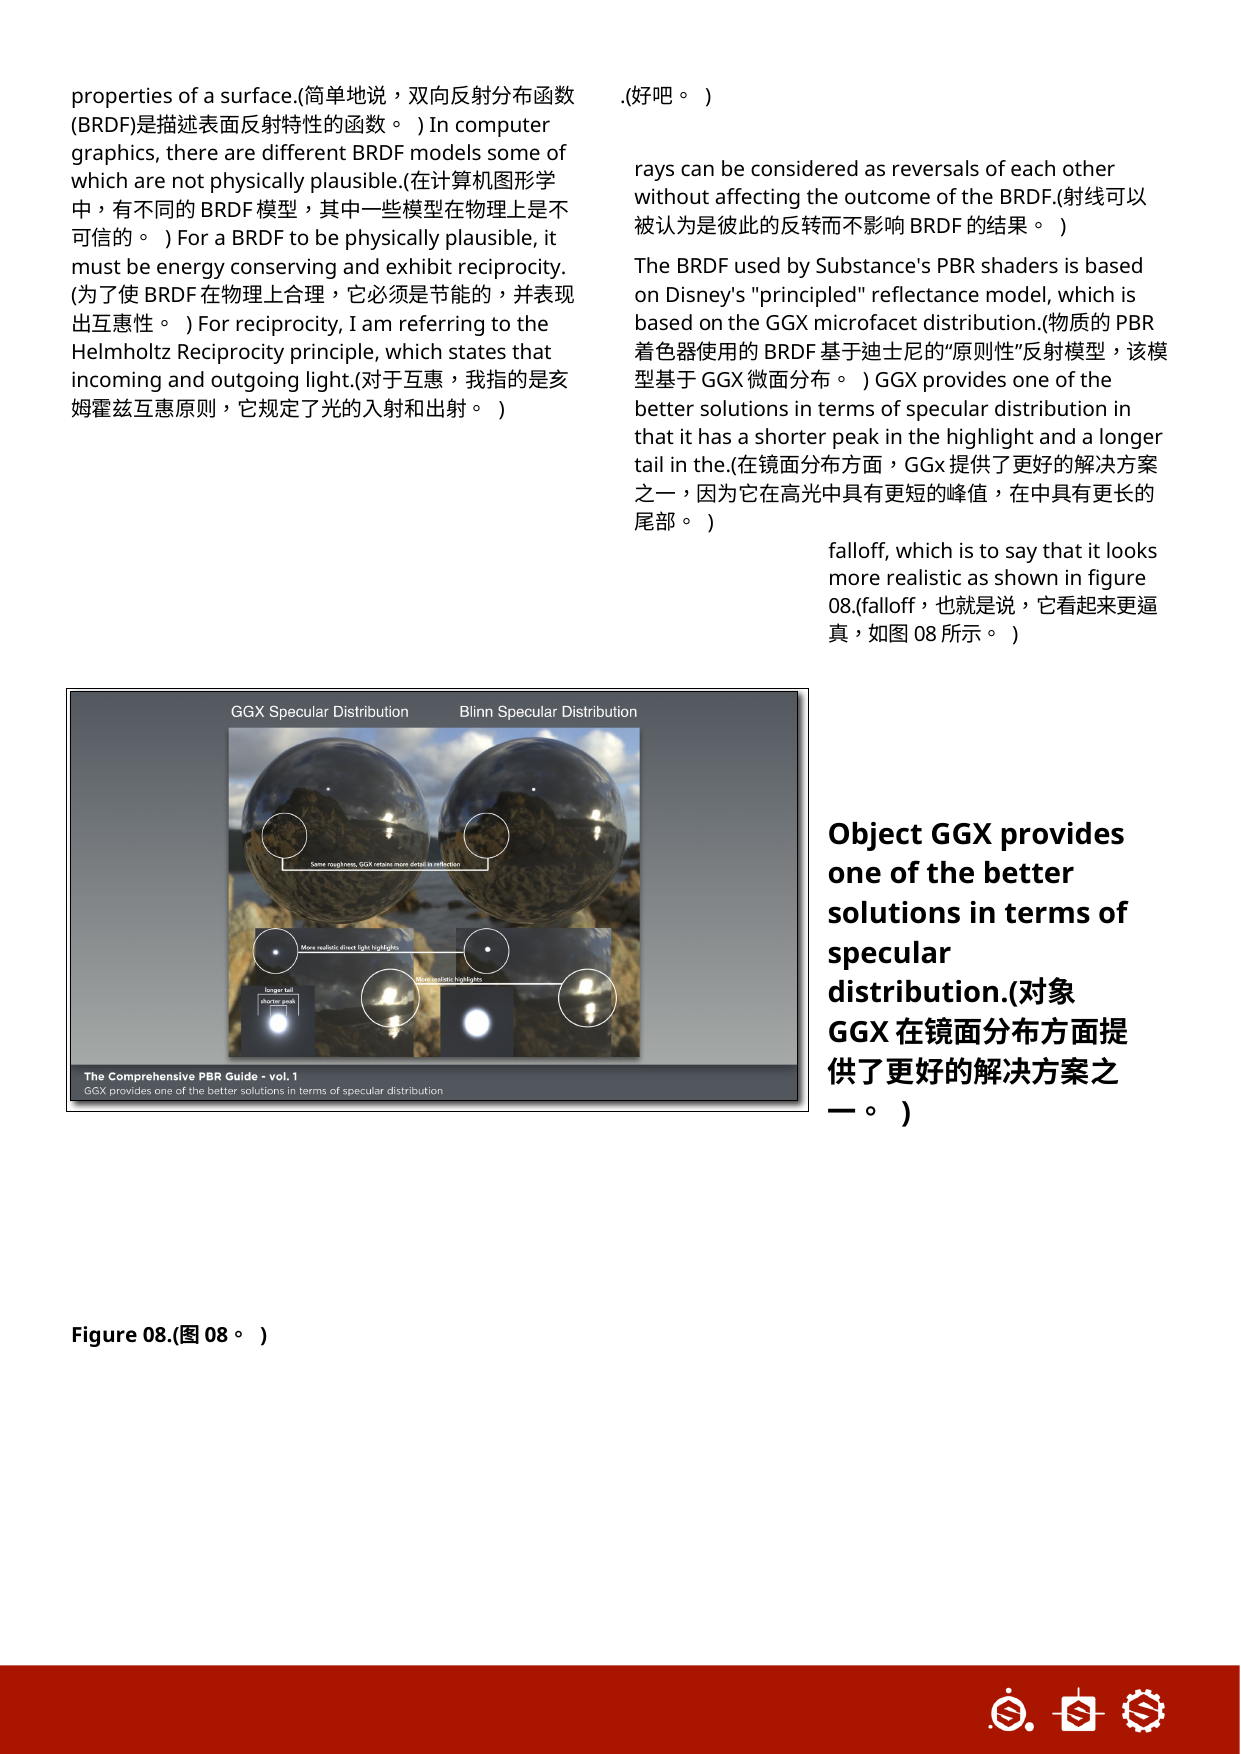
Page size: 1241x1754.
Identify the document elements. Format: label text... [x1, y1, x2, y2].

text rays can be considered as reversals of each other without affecting the outcome of the BRDF.(射线可以被认为是彼此的反转而不影响BRDF的结果。 ) [634, 154, 1167, 239]
text .(好吧。 ) [620, 81, 1184, 110]
text The BRDF used by Substance's PBR shaders is based on Disney's "principled" reflectance model, which is based on the GGX microfacet distribution.(物质的PBR着色器使用的BRDF基于迪士尼的“原则性”反射模型，该模型基于GGX微面分布。 ) GGX provides one of the better solutions in terms of specular distribution in that it has a shorter peak in the highlight and a longer tail in the.(在镜面分布方面，GGx提供了更好的解决方案之一，因为它在高光中具有更短的峰值，在中具有更长的尾部。 ) [634, 252, 1170, 536]
picture [67, 689, 808, 1111]
text Figure 08.(图08。 ) [71, 1321, 1184, 1349]
picture [980, 1682, 1167, 1739]
text falloff, which is to say that it looks more realistic as shown in figure 08.(falloff，也就是说，它看起来更逼真，如图08所示。 ) [828, 536, 1170, 647]
text Object GGX provides one of the better solutions in terms of specular distribution.(对象GGX在镜面分布方面提供了更好的解决方案之一。 ) [827, 813, 1132, 1131]
